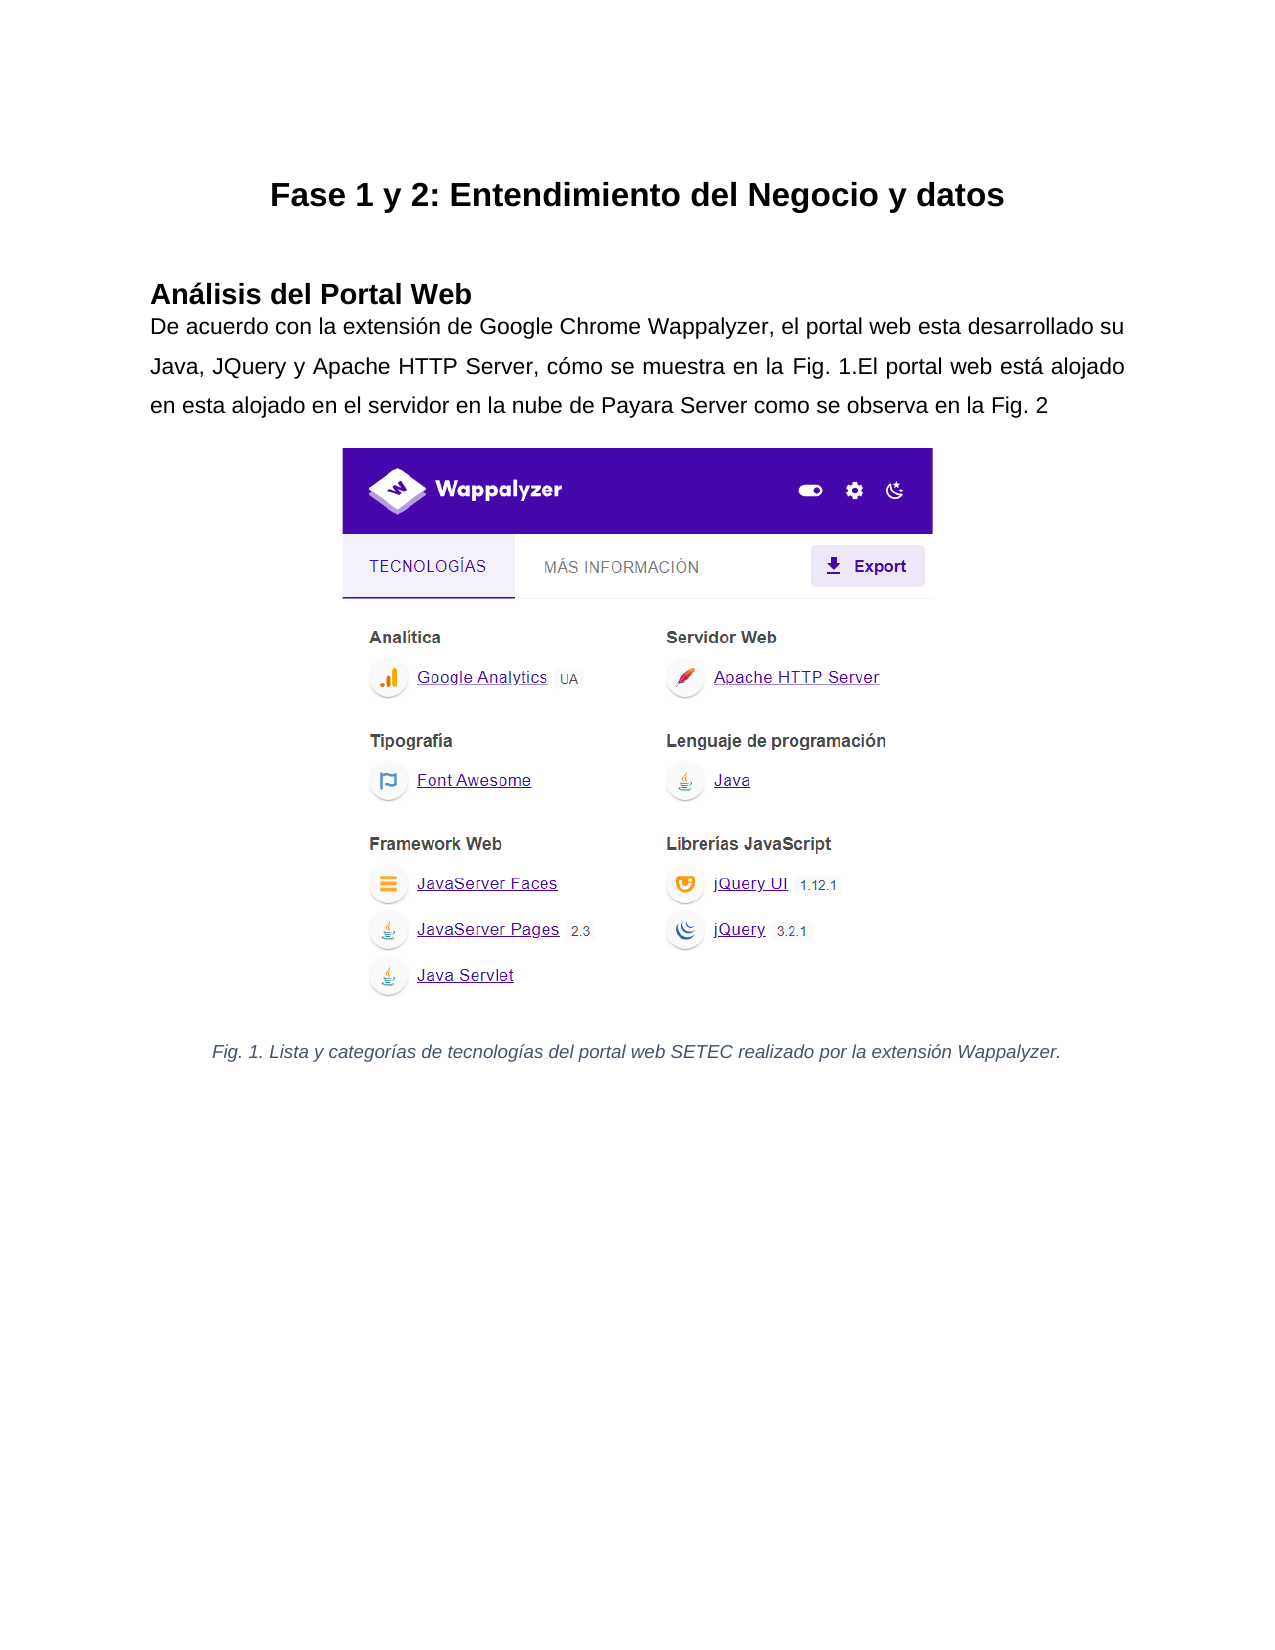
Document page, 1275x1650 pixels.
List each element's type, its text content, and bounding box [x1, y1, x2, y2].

text De acuerdo con la extensión de Google Chrome Wappalyzer, el portal web esta desarrollado su Java, JQuery y Apache HTTP Server, cómo se muestra en la Fig. 1.El portal web está alojado en esta alojado en el servidor en la nube de Payara Server como se observa en la Fig. 2 [150, 313, 1125, 418]
text Fig. 1. Lista y categorías de tecnologías del portal web SETEC realizado por la extensión Wappalyzer. [150, 1041, 1125, 1062]
subtitle Fase 1 y 2: Entendimiento del Negocio y datos [150, 175, 1125, 213]
subtitle Análisis del Portal Web [150, 277, 1125, 311]
picture [342, 448, 933, 1011]
